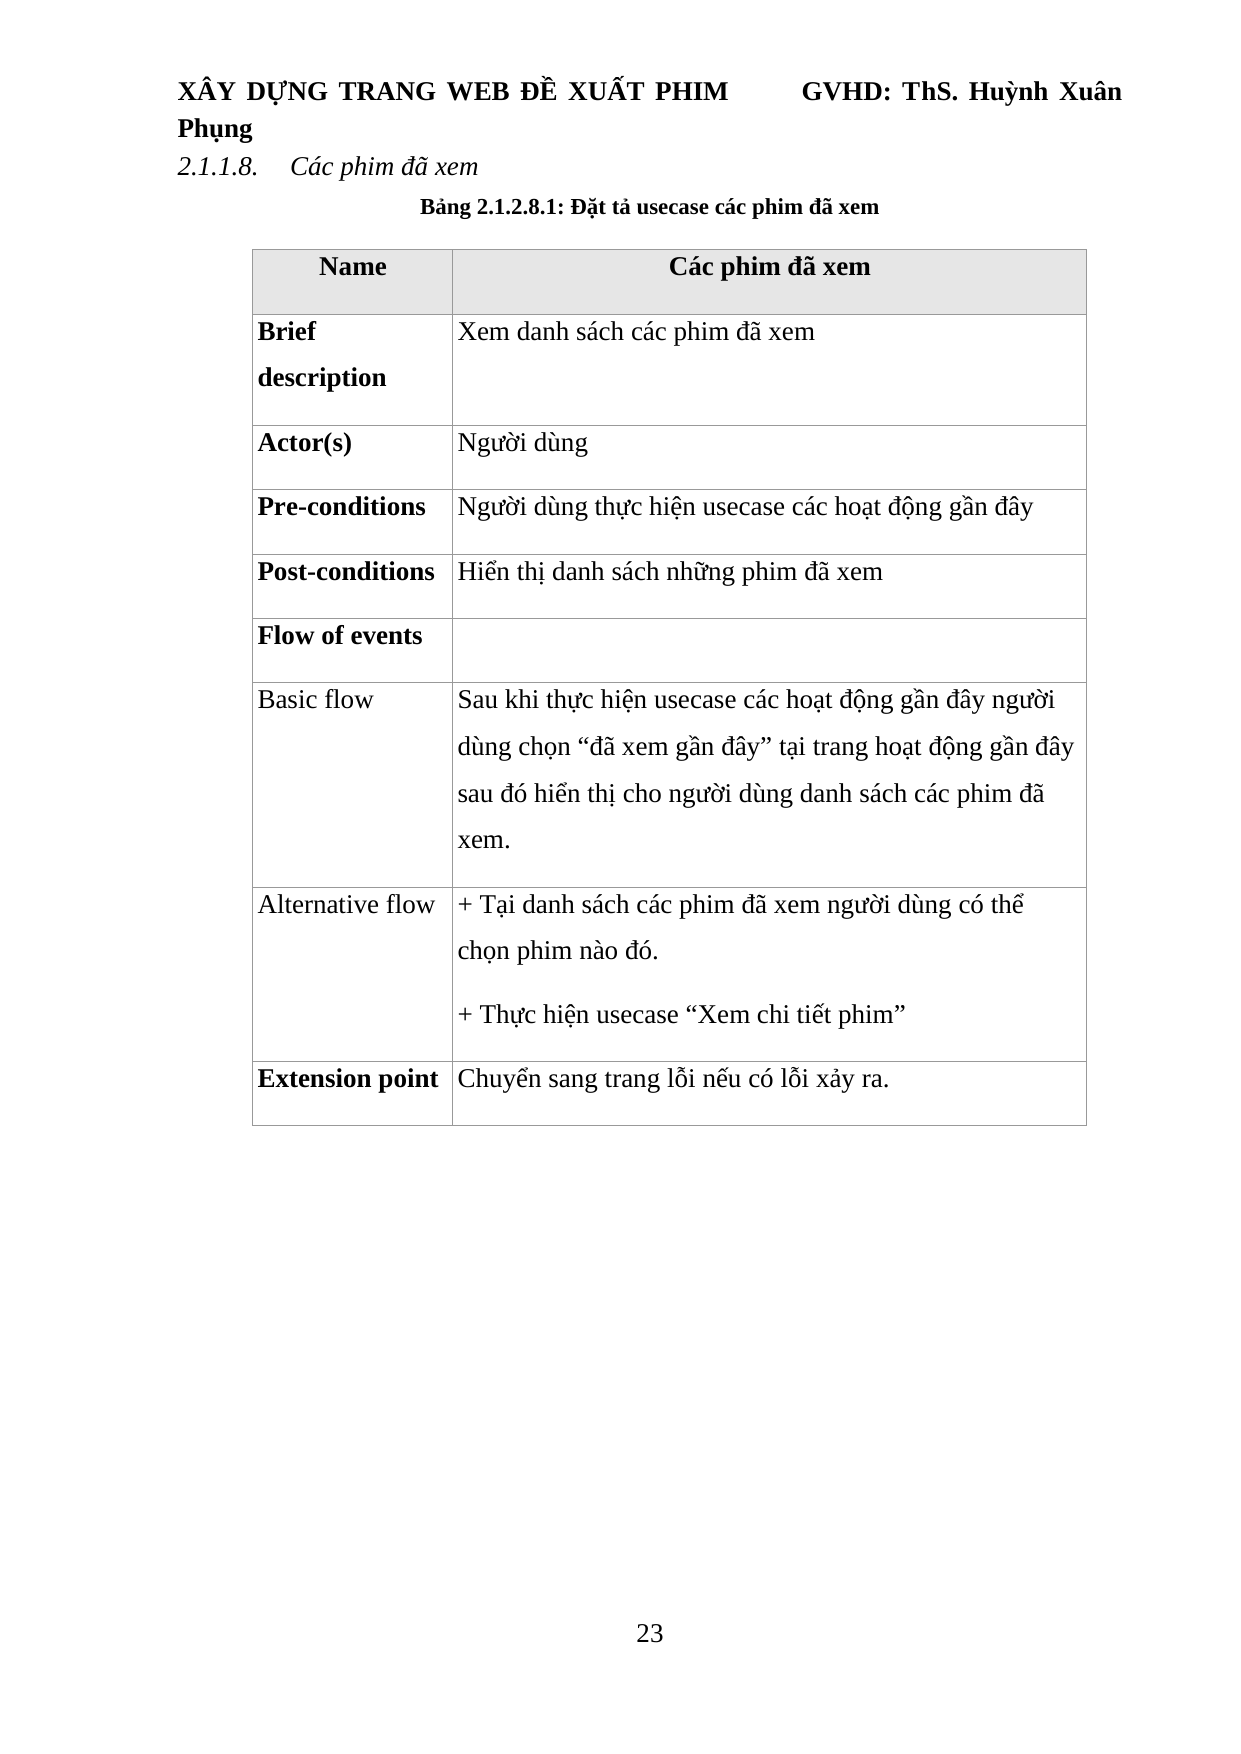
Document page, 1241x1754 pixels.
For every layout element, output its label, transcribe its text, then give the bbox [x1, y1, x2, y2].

table_cell Basic flow [253, 683, 452, 887]
table_cell [453, 619, 1086, 682]
table_cell Người dùng [453, 426, 1086, 489]
text Bảng 2.1.2.8.1: Đặt tả usecase các phim đã xem [177, 193, 1122, 219]
table_cell Hiển thị danh sách những phim đã xem [453, 555, 1086, 618]
subtitle Các phim đã xem [177, 149, 1122, 181]
table_header Name [253, 250, 452, 314]
table_cell Pre-conditions [253, 490, 452, 553]
table_cell Actor(s) [253, 426, 452, 489]
table_cell Flow of events [253, 619, 452, 682]
table_cell Chuyển sang trang lỗi nếu có lỗi xảy ra. [453, 1062, 1086, 1125]
table_cell Extension point [253, 1062, 452, 1125]
table_cell Post-conditions [253, 555, 452, 618]
table_cell Xem danh sách các phim đã xem [453, 315, 1086, 425]
table_cell + Tại danh sách các phim đã xem người dùng có thể chọn phim nào đó. + Thực hiện usecase “Xem chi tiết phim” [453, 888, 1086, 1061]
table_cell Alternative flow [253, 888, 452, 1061]
table_header Các phim đã xem [453, 250, 1086, 314]
table_cell Người dùng thực hiện usecase các hoạt động gần đây [453, 490, 1086, 553]
table_cell Sau khi thực hiện usecase các hoạt động gần đây người dùng chọn “đã xem gần đây” tại trang hoạt động gần đây sau đó hiển thị cho người dùng danh sách các phim đã xem. [453, 683, 1086, 887]
table_cell Brief description [253, 315, 452, 425]
